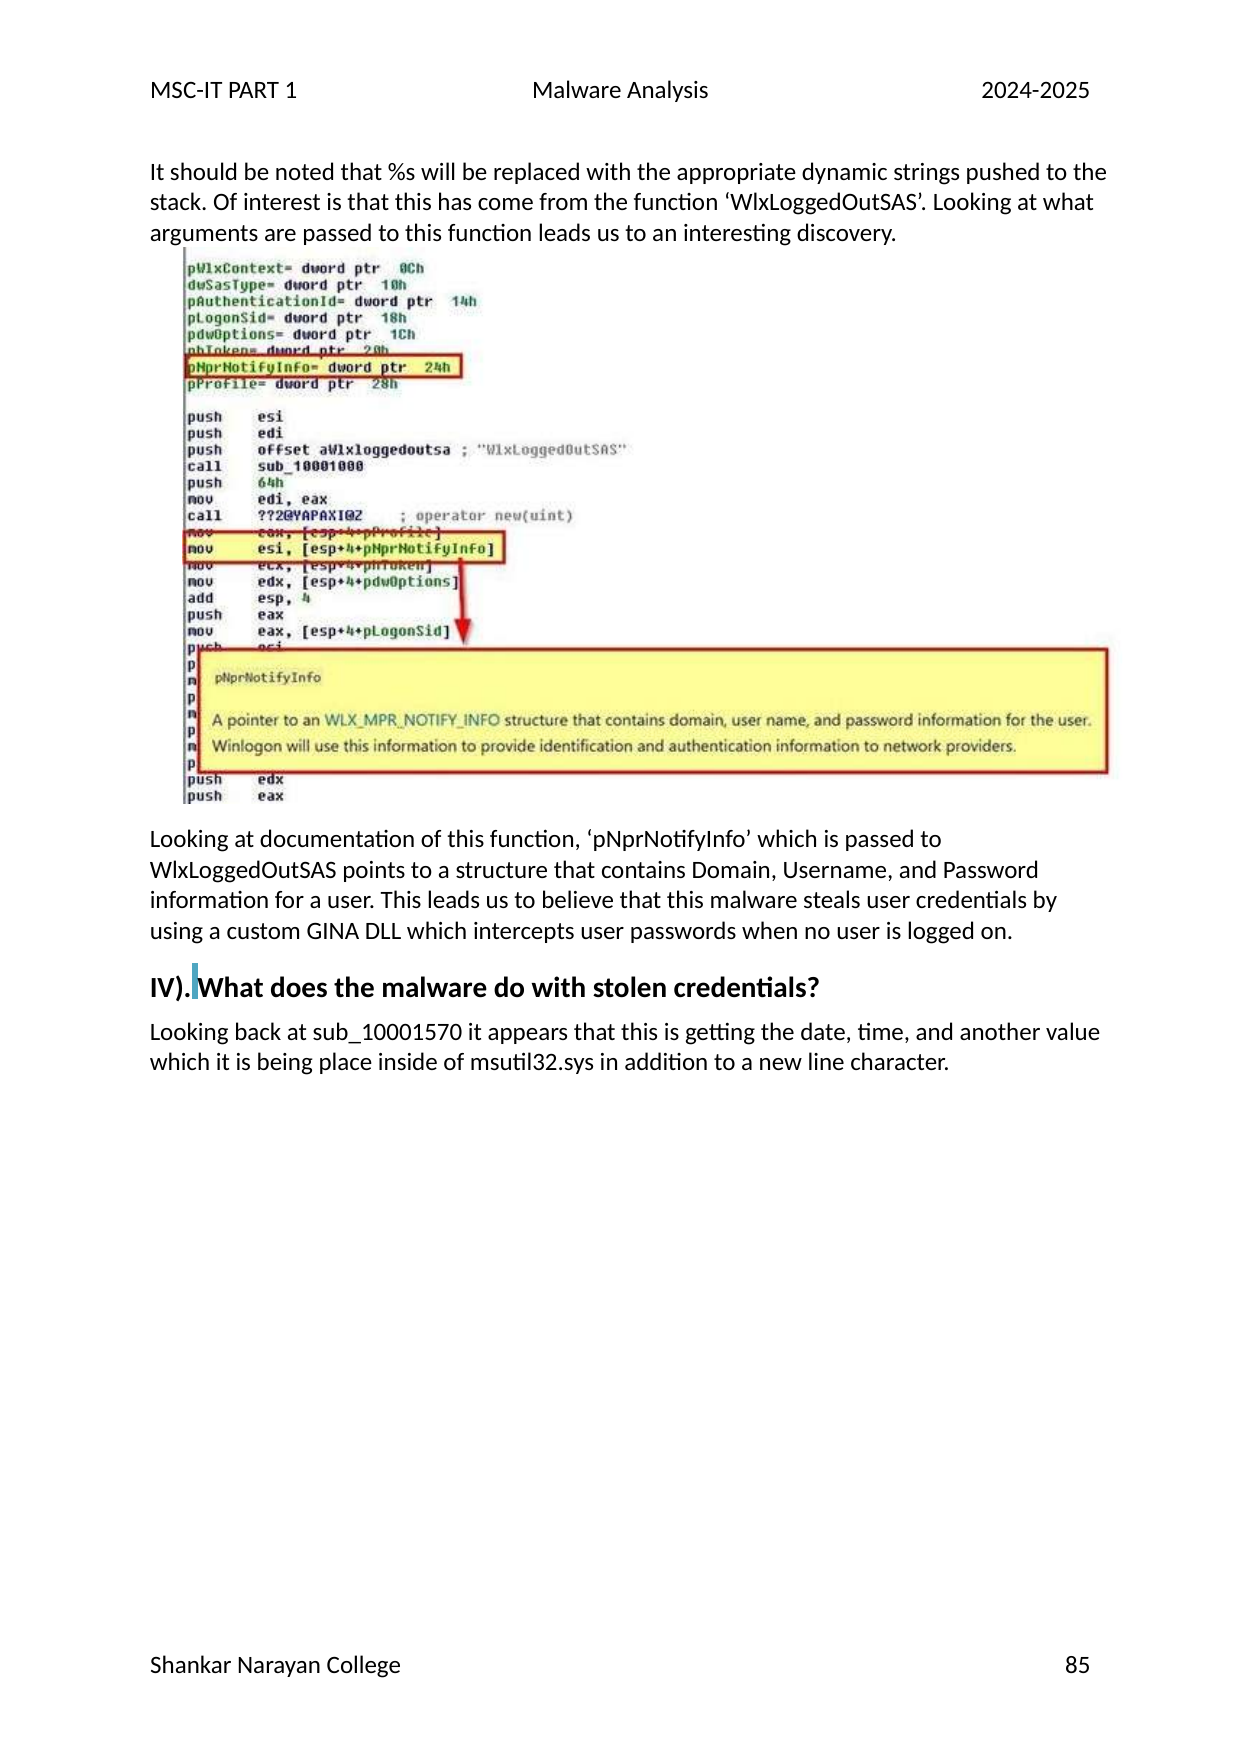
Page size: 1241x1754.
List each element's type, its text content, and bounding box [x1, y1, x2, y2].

text IV). What does the malware do with stolen credentials? [149, 969, 1116, 1005]
text Looking at documentation of this function, ‘pNprNotifyInfo’ which is passed to WlxLoggedOutSAS points to a structure that contains Domain, Username, and Password information for a user. This leads us to believe that this malware steals user credentials by using a custom GINA DLL which intercepts user passwords when no user is logged on. [149, 823, 1116, 946]
picture [182, 247, 1123, 804]
text Looking back at sub_10001570 it appears that this is getting the date, time, and another value which it is being place inside of msutil32.sys in addition to a new line character. [149, 1016, 1116, 1077]
text It should be noted that %s will be replaced with the appropriate dynamic strings pushed to the stack. Of interest is that this has come from the function ‘WlxLoggedOutSAS’. Looking at what arguments are passed to this function leads us to an interesting discovery. [149, 156, 1116, 247]
